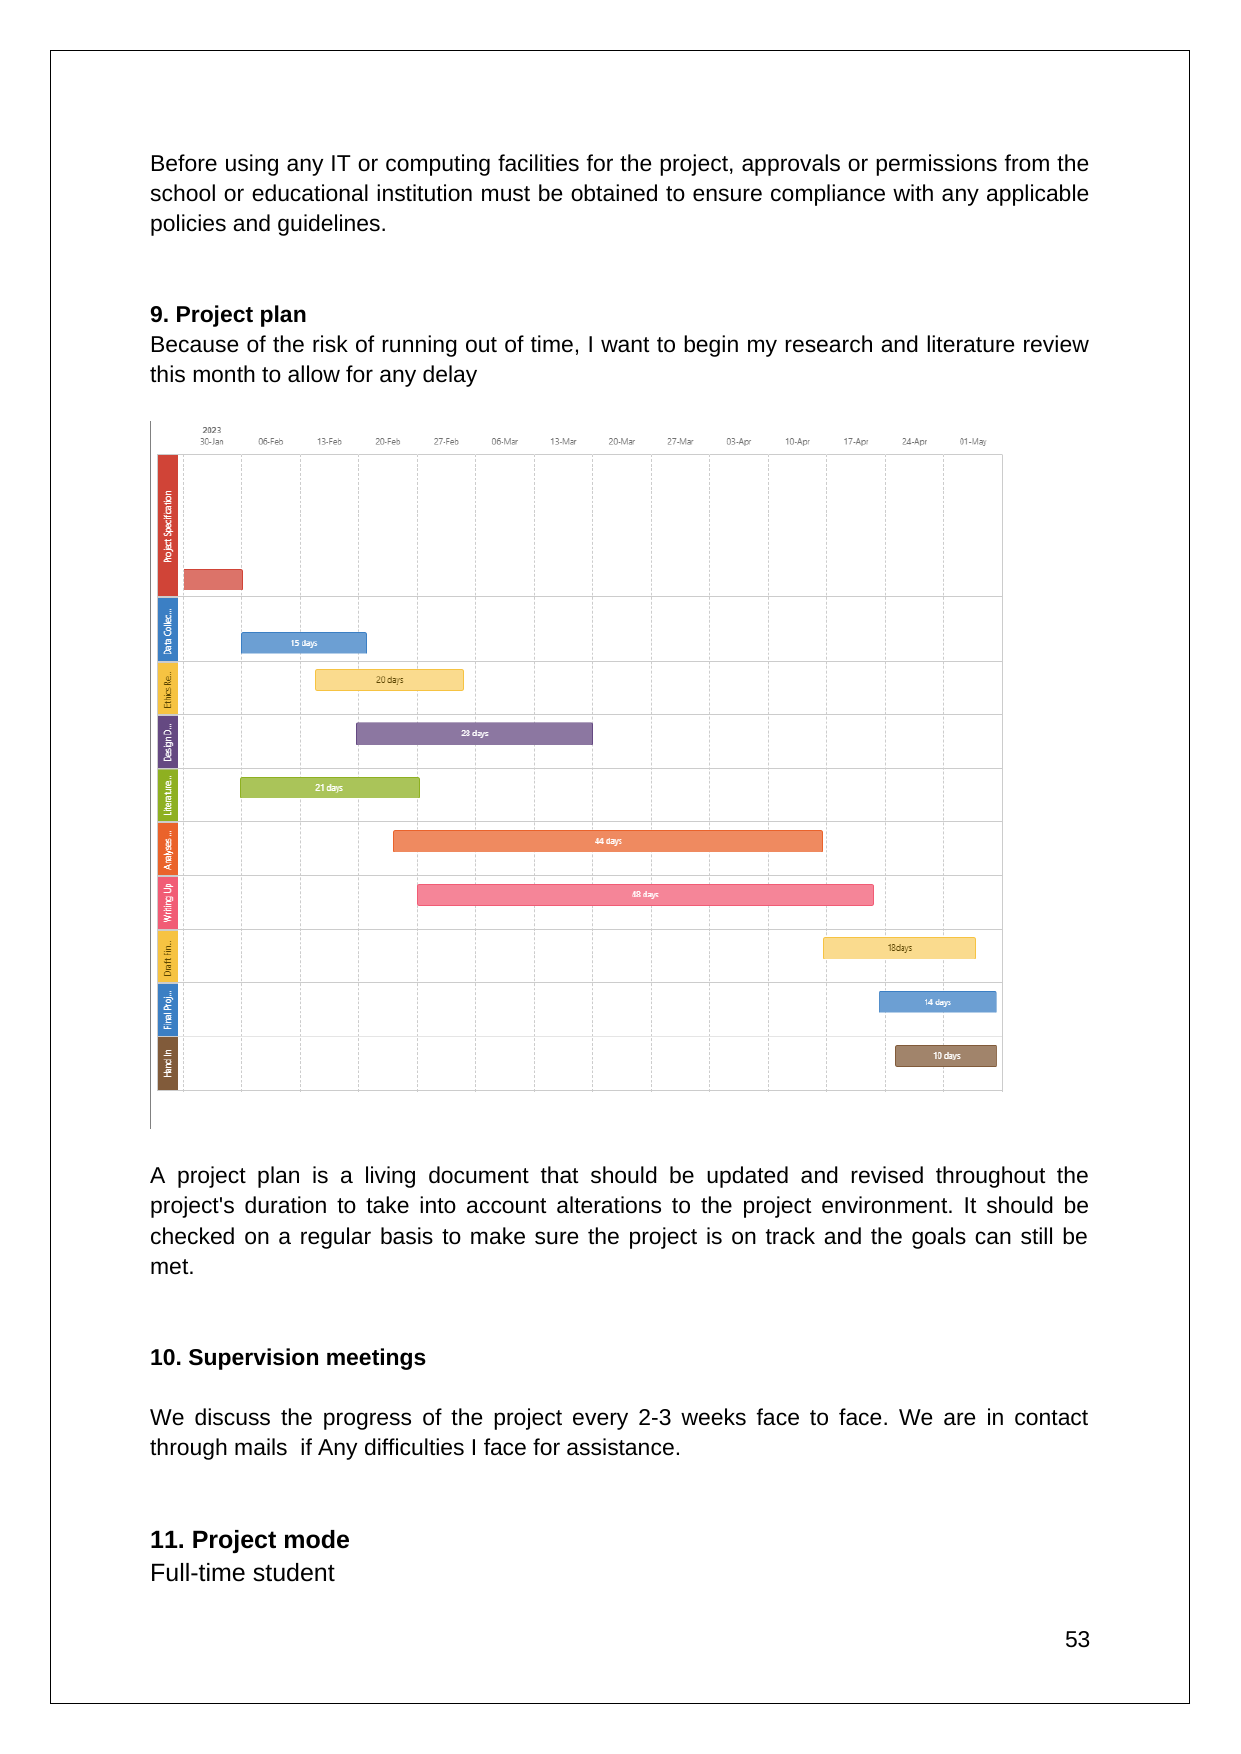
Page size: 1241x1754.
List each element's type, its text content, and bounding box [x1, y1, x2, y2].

text A project plan is a living document that should be updated and revised throughout the project's duration to take into account alterations to the project environment. It should be checked on a regular basis to make sure the project is on track and the goals can still be met. [150, 1162, 1090, 1279]
text Full-time student [150, 1558, 1090, 1586]
text 10. Supervision meetings [150, 1343, 1090, 1370]
text We discuss the progress of the project every 2-3 weeks face to face. We are in contact through mails if Any difficulties I face for assistance. [150, 1404, 1090, 1460]
text Before using any IT or computing facilities for the project, approvals or permissions from the school or educational institution must be obtained to ensure compliance with any applicable policies and guidelines. [150, 150, 1090, 237]
text 9. Project plan [150, 301, 1090, 327]
text Because of the risk of running out of time, I want to begin my research and literature review this month to allow for any delay [150, 331, 1090, 388]
text 11. Project mode [150, 1525, 1090, 1553]
picture [150, 421, 1091, 1129]
